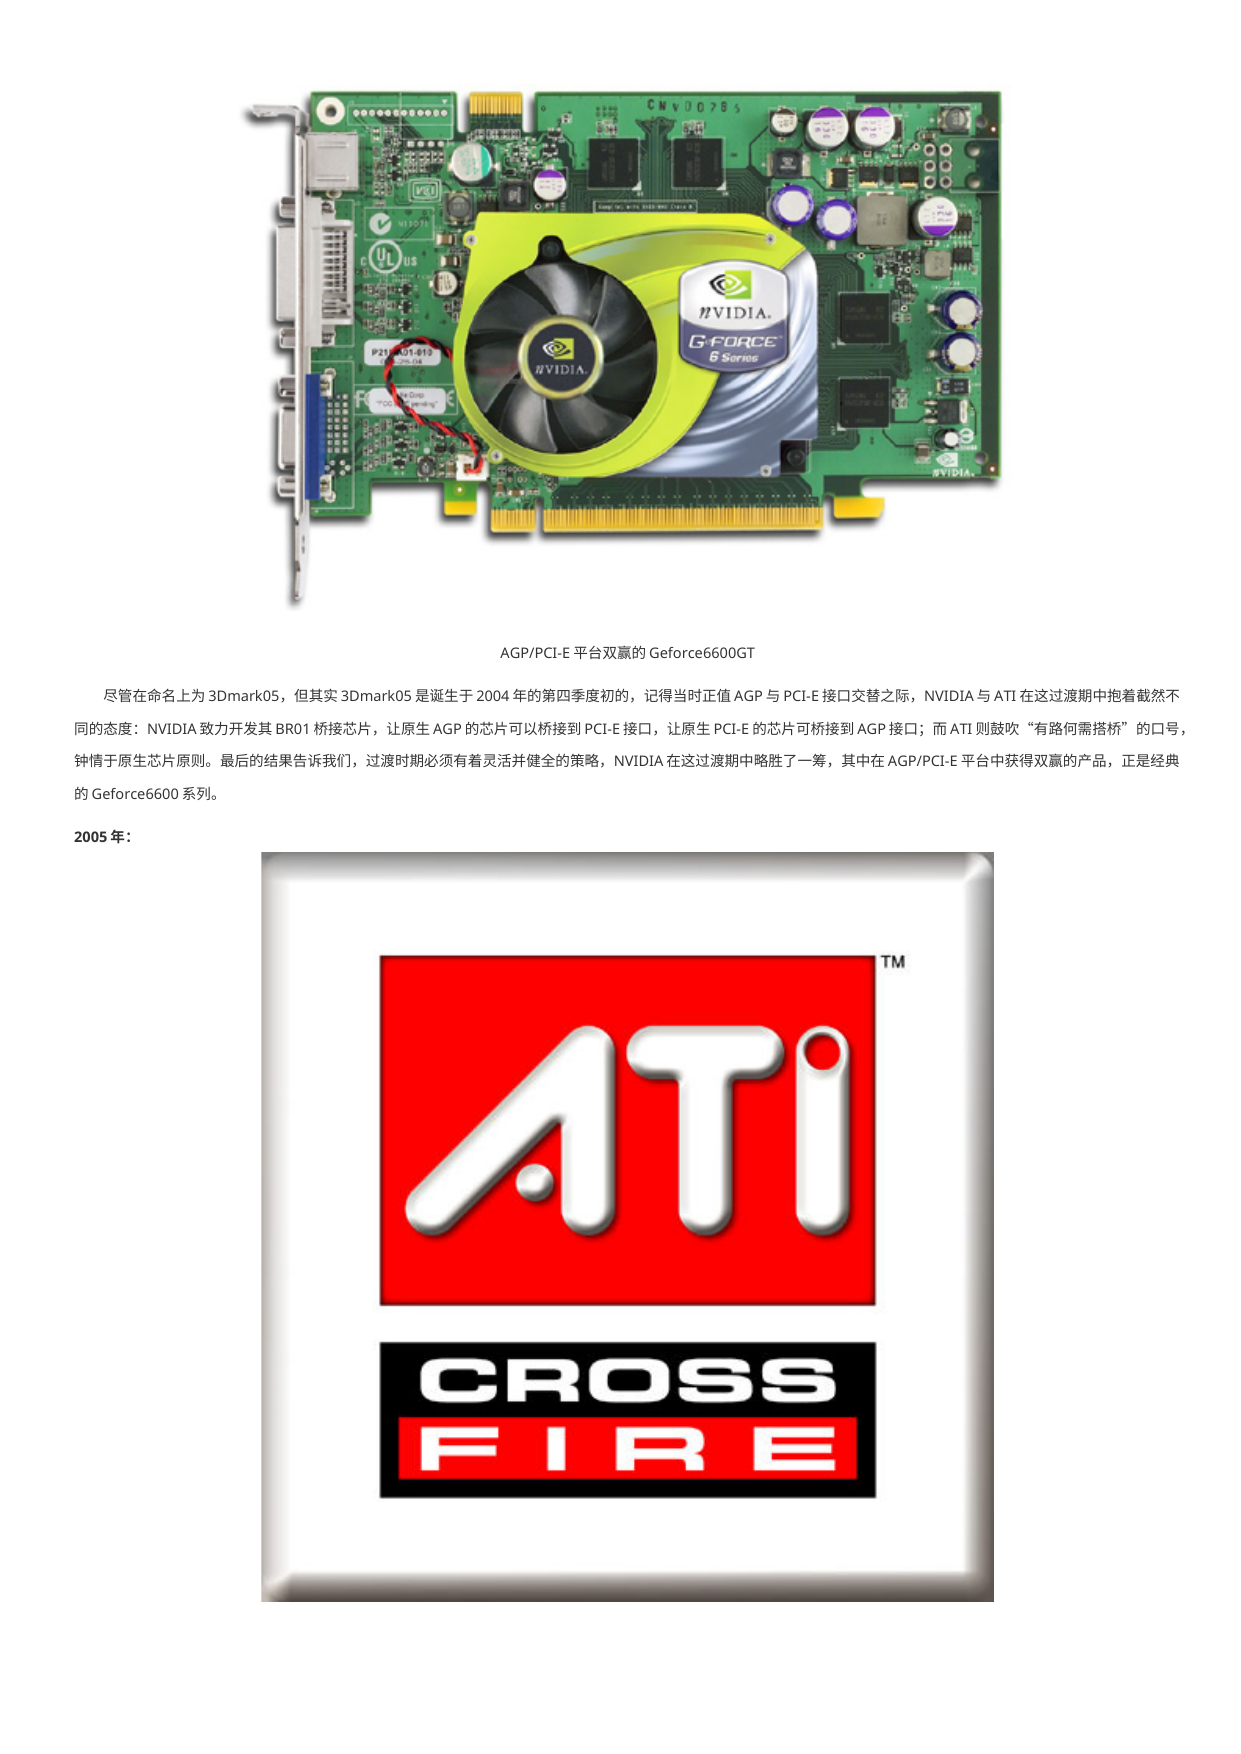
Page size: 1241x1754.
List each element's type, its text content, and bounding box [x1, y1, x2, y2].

picture [237, 73, 1019, 611]
text AGP/PCI-E平台双赢的Geforce6600GT [74, 636, 1181, 669]
text 尽管在命名上为3Dmark05，但其实3Dmark05是诞生于2004年的第四季度初的，记得当时正值AGP与PCI-E接口交替之际，NVIDIA与ATI在这过渡期中抱着截然不同的态度：NVIDIA致力开发其BR01桥接芯片，让原生AGP的芯片可以桥接到PCI-E接口，让原生PCI-E的芯片可桥接到AGP接口；而ATI则鼓吹“有路何需搭桥”的口号，钟情于原生芯片原则。最后的结果告诉我们，过渡时期必须有着灵活并健全的策略，NVIDIA在这过渡期中略胜了一筹，其中在AGP/PCI-E平台中获得双赢的产品，正是经典的Geforce6600系列。 [74, 679, 1181, 809]
picture [261, 852, 994, 1602]
text 2005年： [74, 819, 1181, 852]
